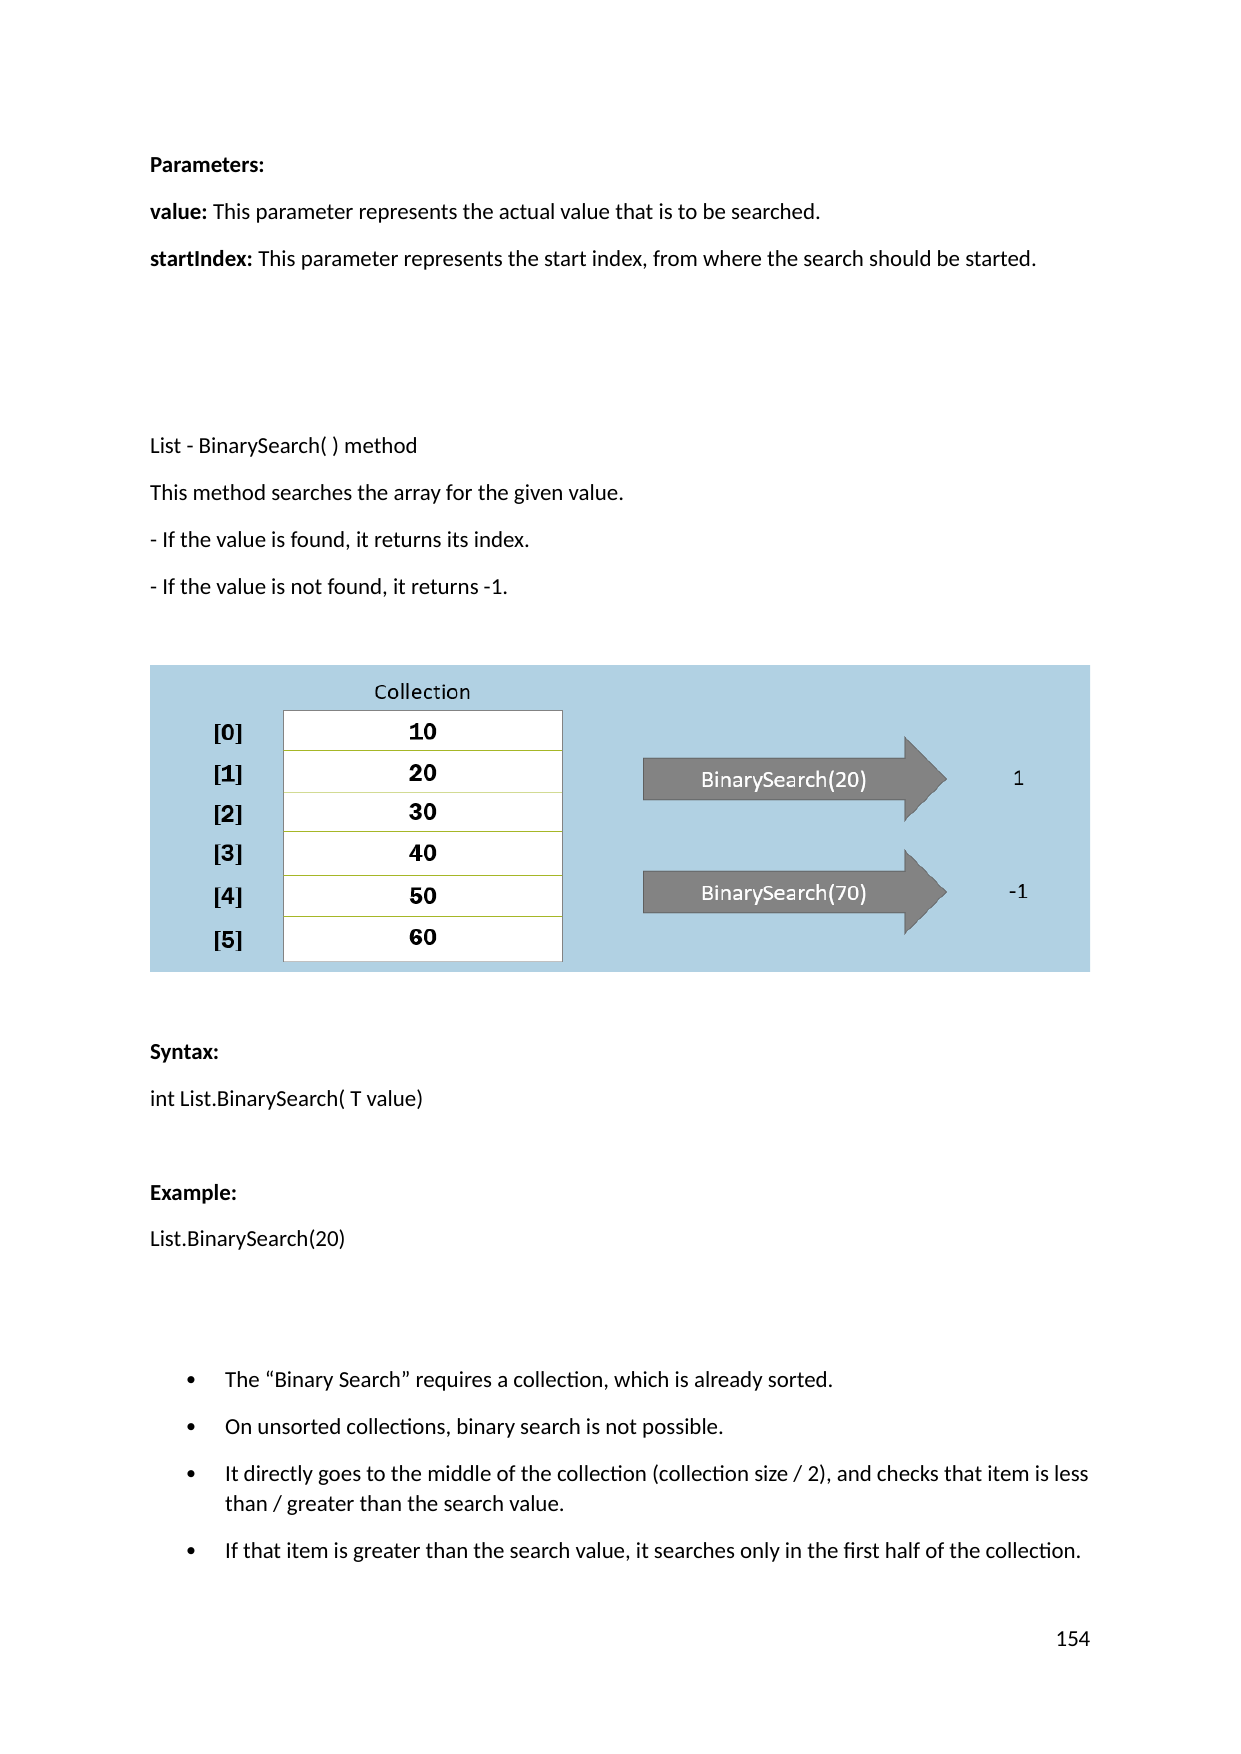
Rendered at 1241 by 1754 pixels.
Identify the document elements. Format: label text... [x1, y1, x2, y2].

text Example: [150, 1178, 1090, 1206]
text - If the value is found, it returns its index. [150, 525, 1090, 553]
list It directly goes to the middle of the collection (collection size / 2), and checks that item is less than / greater than the search value. [187, 1459, 1090, 1517]
picture [150, 665, 1091, 972]
text value: This parameter represents the actual value that is to be searched. [150, 197, 1090, 225]
list On unsorted collections, binary search is not possible. [187, 1412, 1090, 1440]
text startIndex: This parameter represents the start index, from where the search should be started. [150, 244, 1090, 272]
list If that item is greater than the search value, it searches only in the first half of the collection. [187, 1536, 1090, 1564]
text List - BinarySearch( ) method [150, 431, 1090, 459]
text Parameters: [150, 150, 1090, 178]
text Syntax: [150, 1037, 1090, 1065]
text int List.BinarySearch( T value) [150, 1084, 1090, 1112]
text - If the value is not found, it returns -1. [150, 572, 1090, 600]
list The “Binary Search” requires a collection, which is already sorted. [187, 1365, 1090, 1393]
text List.BinarySearch(20) [150, 1224, 1090, 1253]
text This method searches the array for the given value. [150, 478, 1090, 506]
